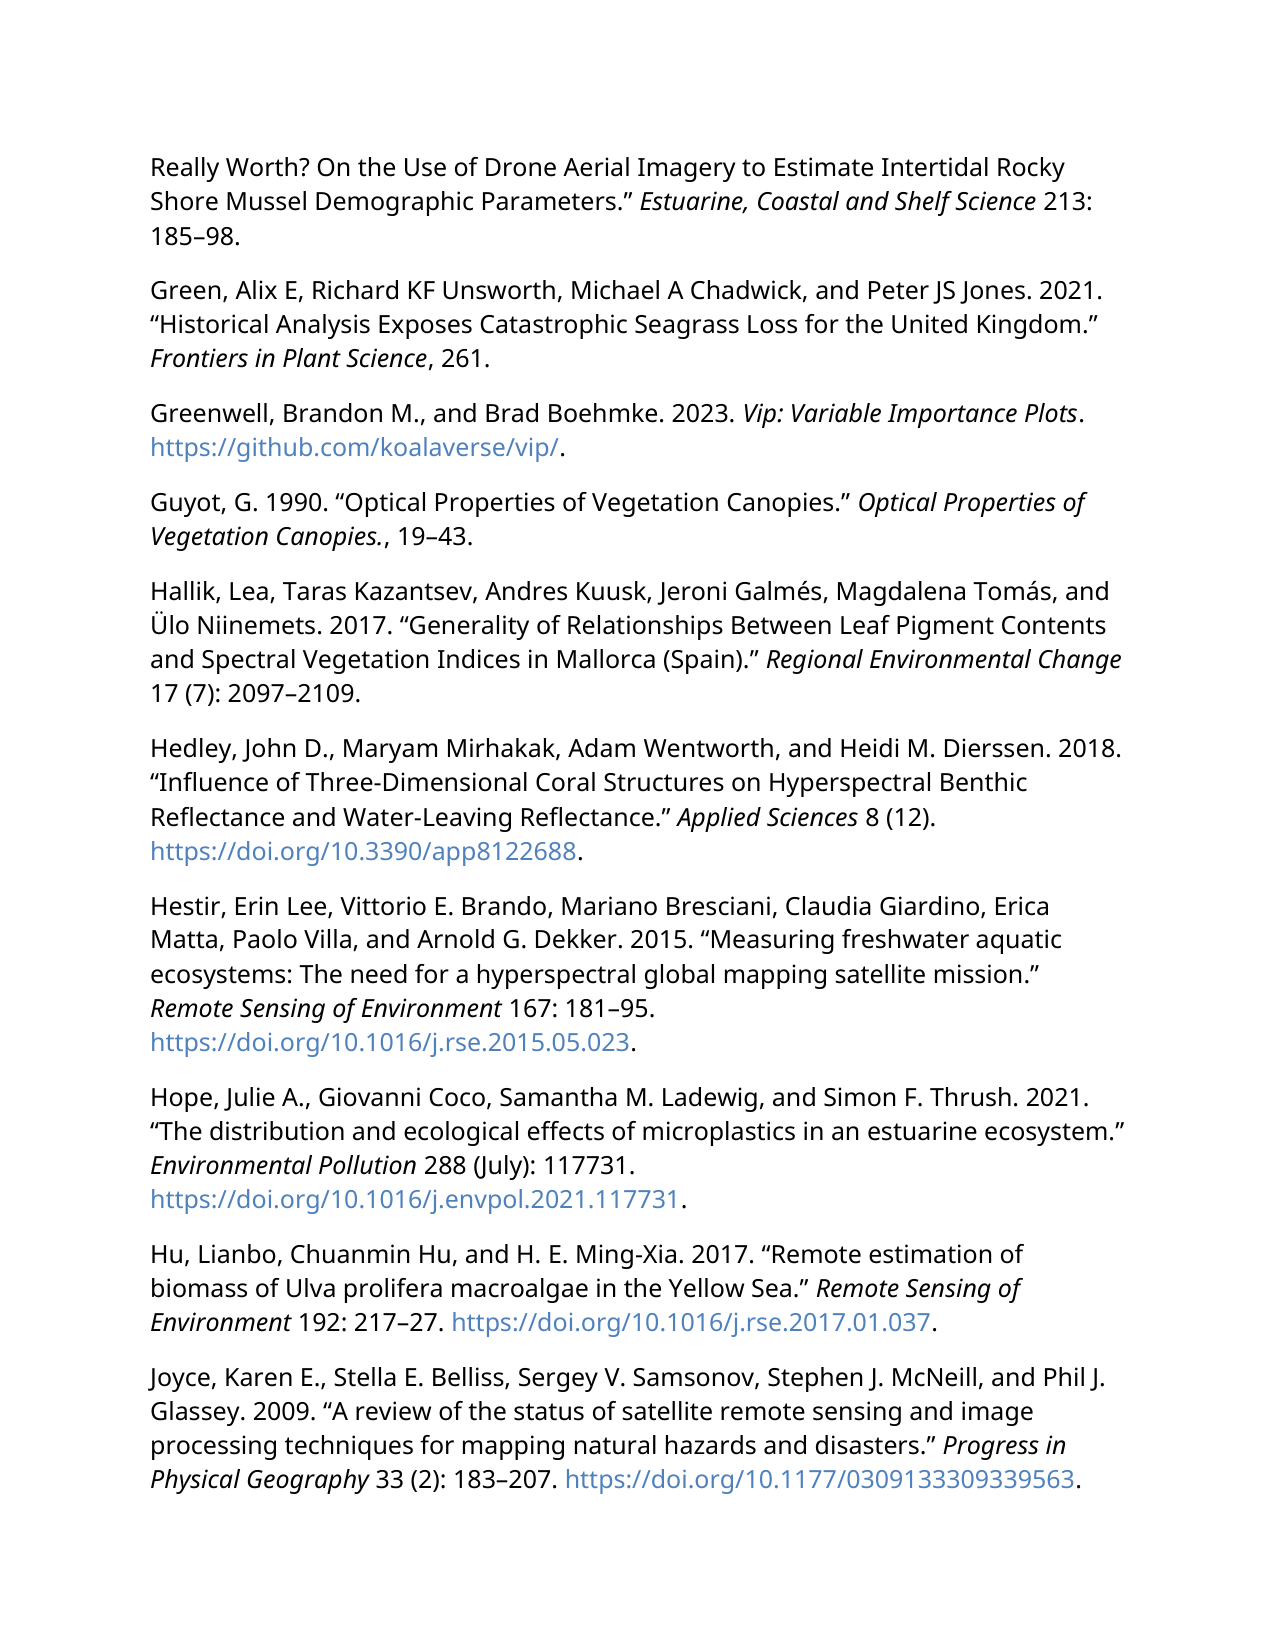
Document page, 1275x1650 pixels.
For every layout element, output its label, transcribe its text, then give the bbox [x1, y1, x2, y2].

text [150, 150, 1125, 252]
text Hallik, Lea, Taras Kazantsev, Andres Kuusk, Jeroni Galmés, Magdalena Tomás, and Ülo Niinemets. 2017. “Generality of Relationships Between Leaf Pigment Contents and Spectral Vegetation Indices in Mallorca (Spain).” Regional Environmental Change 17 (7): 2097–2109. [150, 574, 1125, 710]
text Hedley, John D., Maryam Mirhakak, Adam Wentworth, and Heidi M. Dierssen. 2018. “Influence of Three-Dimensional Coral Structures on Hyperspectral Benthic Reflectance and Water-Leaving Reflectance.” Applied Sciences 8 (12). https://doi.org/10.3390/app8122688. [150, 731, 1125, 867]
text Greenwell, Brandon M., and Brad Boehmke. 2023. Vip: Variable Importance Plots. https://github.com/koalaverse/vip/. [150, 396, 1125, 464]
text Guyot, G. 1990. “Optical Properties of Vegetation Canopies.” Optical Properties of Vegetation Canopies., 19–43. [150, 485, 1125, 553]
text Hope, Julie A., Giovanni Coco, Samantha M. Ladewig, and Simon F. Thrush. 2021. “The distribution and ecological effects of microplastics in an estuarine ecosystem.” Environmental Pollution 288 (July): 117731. https://doi.org/10.1016/j.envpol.2021.117731. [150, 1079, 1125, 1216]
text Joyce, Karen E., Stella E. Belliss, Sergey V. Samsonov, Stephen J. McNeill, and Phil J. Glassey. 2009. “A review of the status of satellite remote sensing and image processing techniques for mapping natural hazards and disasters.” Progress in Physical Geography 33 (2): 183–207. https://doi.org/10.1177/0309133309339563. [150, 1359, 1125, 1496]
text Hu, Lianbo, Chuanmin Hu, and H. E. Ming-Xia. 2017. “Remote estimation of biomass of Ulva prolifera macroalgae in the Yellow Sea.” Remote Sensing of Environment 192: 217–27. https://doi.org/10.1016/j.rse.2017.01.037. [150, 1236, 1125, 1338]
text Green, Alix E, Richard KF Unsworth, Michael A Chadwick, and Peter JS Jones. 2021. “Historical Analysis Exposes Catastrophic Seagrass Loss for the United Kingdom.” Frontiers in Plant Science, 261. [150, 273, 1125, 375]
text Hestir, Erin Lee, Vittorio E. Brando, Mariano Bresciani, Claudia Giardino, Erica Matta, Paolo Villa, and Arnold G. Dekker. 2015. “Measuring freshwater aquatic ecosystems: The need for a hyperspectral global mapping satellite mission.” Remote Sensing of Environment 167: 181–95. https://doi.org/10.1016/j.rse.2015.05.023. [150, 888, 1125, 1058]
